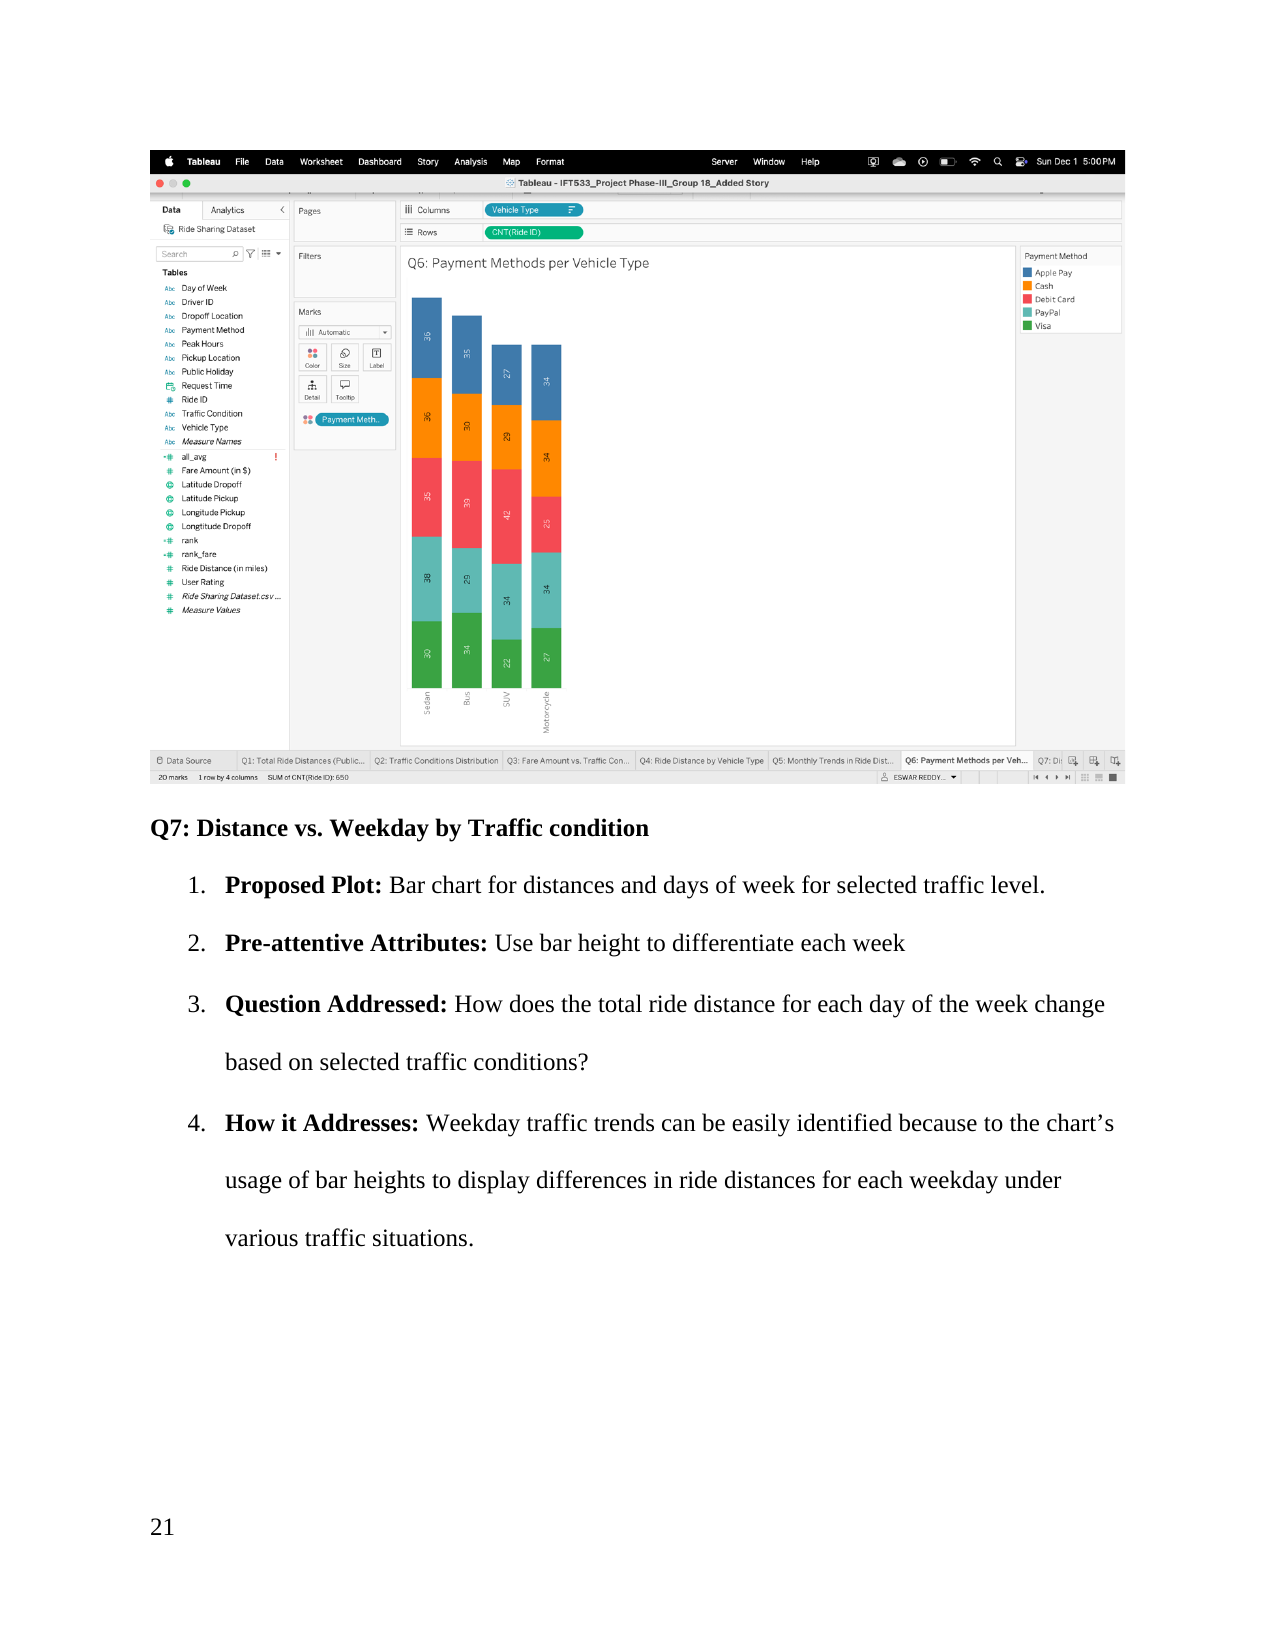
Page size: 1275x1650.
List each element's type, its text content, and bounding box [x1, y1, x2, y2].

picture [150, 150, 1125, 784]
list Proposed Plot: Bar chart for distances and days of week for selected traffic level. [187, 870, 1125, 899]
list Question Addressed: How does the total ride distance for each day of the week change based on selected traffic conditions? [187, 989, 1125, 1075]
list How it Addresses: Weekday traffic trends can be easily identified because to the chart’s usage of bar heights to display differences in ride distances for each weekday under various traffic situations. [187, 1108, 1125, 1252]
text Q7: Distance vs. Weekday by Traffic condition [150, 813, 1125, 842]
list Pre-attentive Attributes: Use bar height to differentiate each week [187, 928, 1125, 957]
